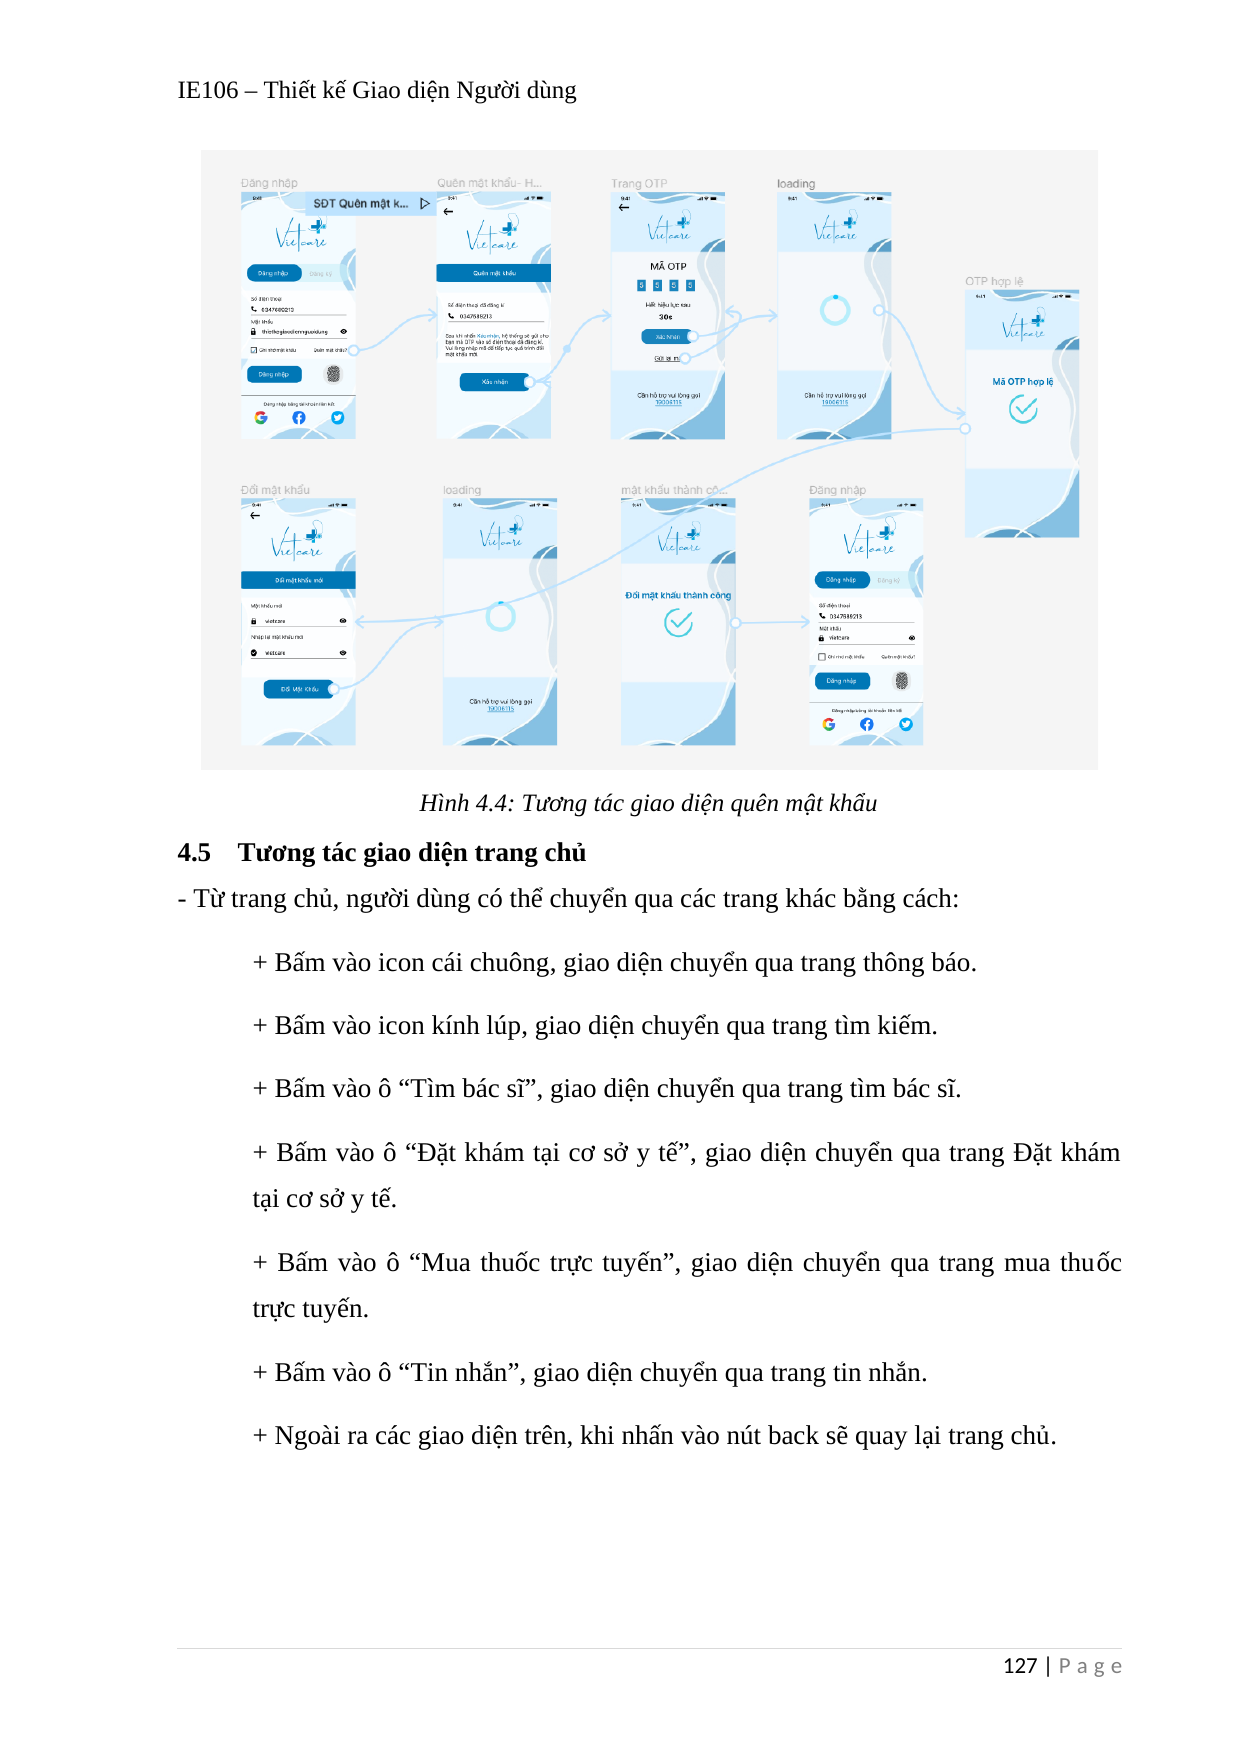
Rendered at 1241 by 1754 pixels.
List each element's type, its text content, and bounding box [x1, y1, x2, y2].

text + Bấm vào icon kính lúp, giao diện chuyển qua trang tìm kiếm. [177, 1009, 1122, 1040]
text + Bấm vào ô “Tìm bác sĩ”, giao diện chuyển qua trang tìm bác sĩ. [177, 1072, 1122, 1104]
text + Bấm vào ô “Mua thuốc trực tuyến”, giao diện chuyển qua trang mua thuốc trực tuyến. [252, 1246, 1122, 1324]
text - Từ trang chủ, người dùng có thể chuyển qua các trang khác bằng cách: [177, 882, 1122, 914]
text + Bấm vào ô “Tin nhắn”, giao diện chuyển qua trang tin nhắn. [177, 1356, 1122, 1387]
picture [201, 150, 1099, 770]
text + Bấm vào icon cái chuông, giao diện chuyển qua trang thông báo. [177, 946, 1122, 977]
text Hình 4.4: Tương tác giao diện quên mật khẩu [177, 788, 1122, 817]
text + Bấm vào ô “Đặt khám tại cơ sở y tế”, giao diện chuyển qua trang Đặt khám tại cơ sở y tế. [252, 1136, 1122, 1214]
subtitle Tương tác giao diện trang chủ [177, 836, 1122, 867]
text + Ngoài ra các giao diện trên, khi nhấn vào nút back sẽ quay lại trang chủ. [177, 1419, 1122, 1450]
